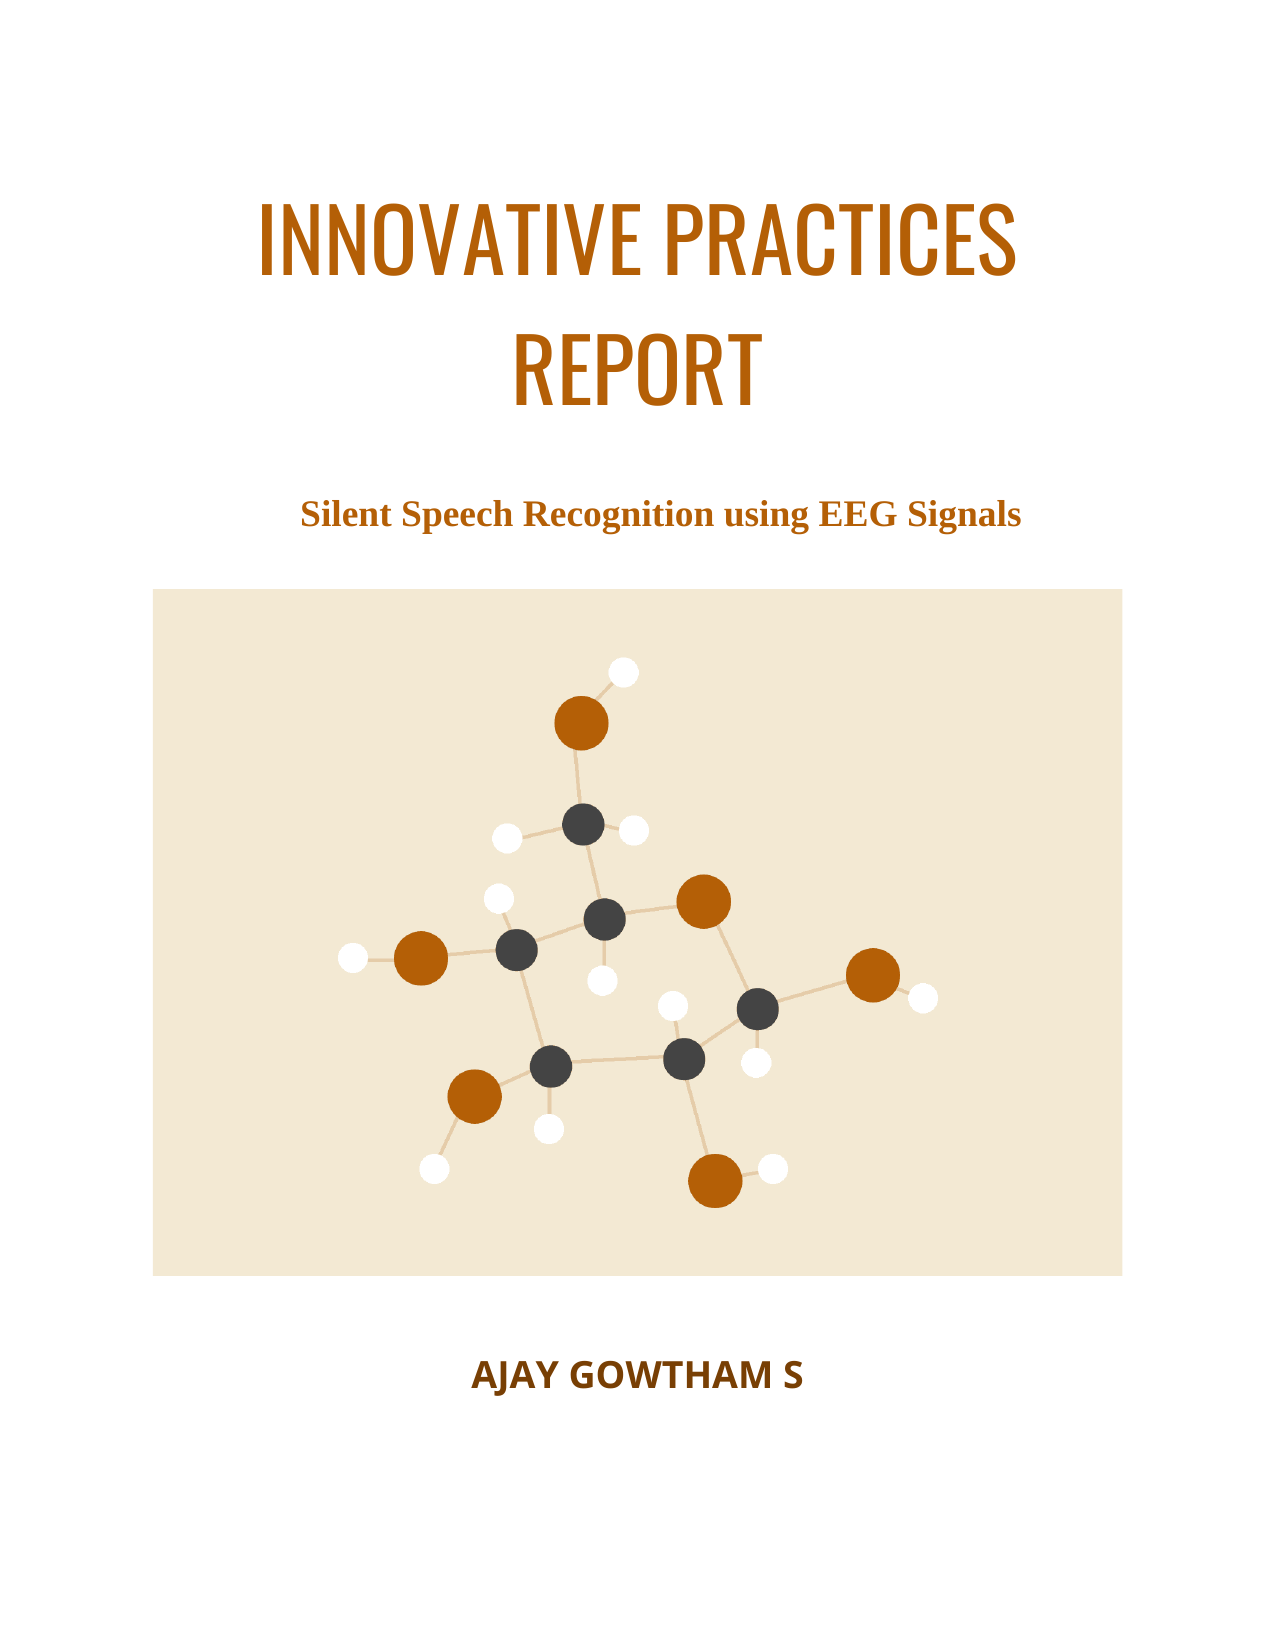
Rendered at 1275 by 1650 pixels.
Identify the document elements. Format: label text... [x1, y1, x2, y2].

text AJAY GOWTHAM S [150, 1348, 1125, 1399]
picture [152, 589, 1123, 1276]
title INNOVATIVE PRACTICES REPORT [150, 171, 1125, 430]
text Silent Speech Recognition using EEG Signals [225, 492, 1125, 535]
